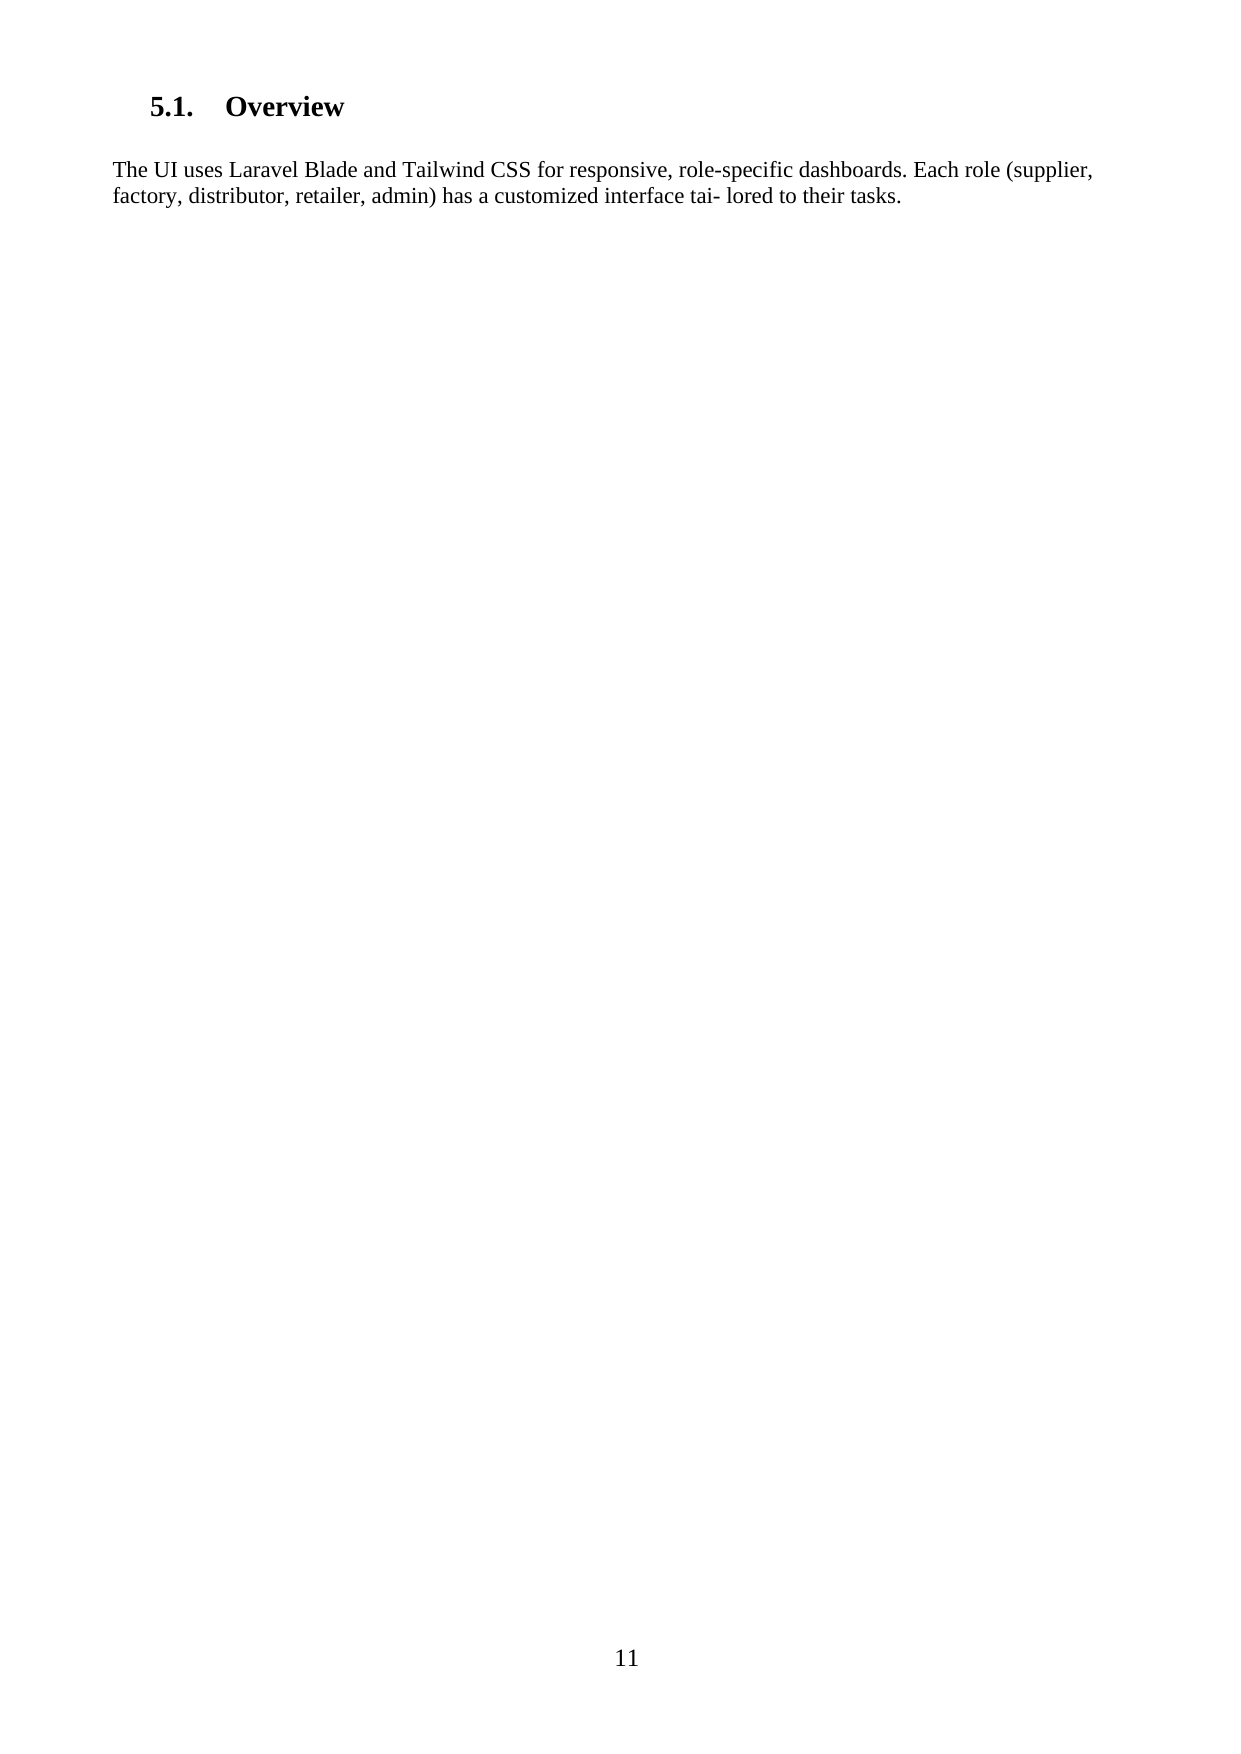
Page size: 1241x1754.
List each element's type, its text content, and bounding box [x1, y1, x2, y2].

text The UI uses Laravel Blade and Tailwind CSS for responsive, role-specific dashboards. Each role (supplier, factory, distributor, retailer, admin) has a customized interface tai- lored to their tasks. [112, 156, 1128, 208]
subtitle Overview [150, 89, 1128, 122]
